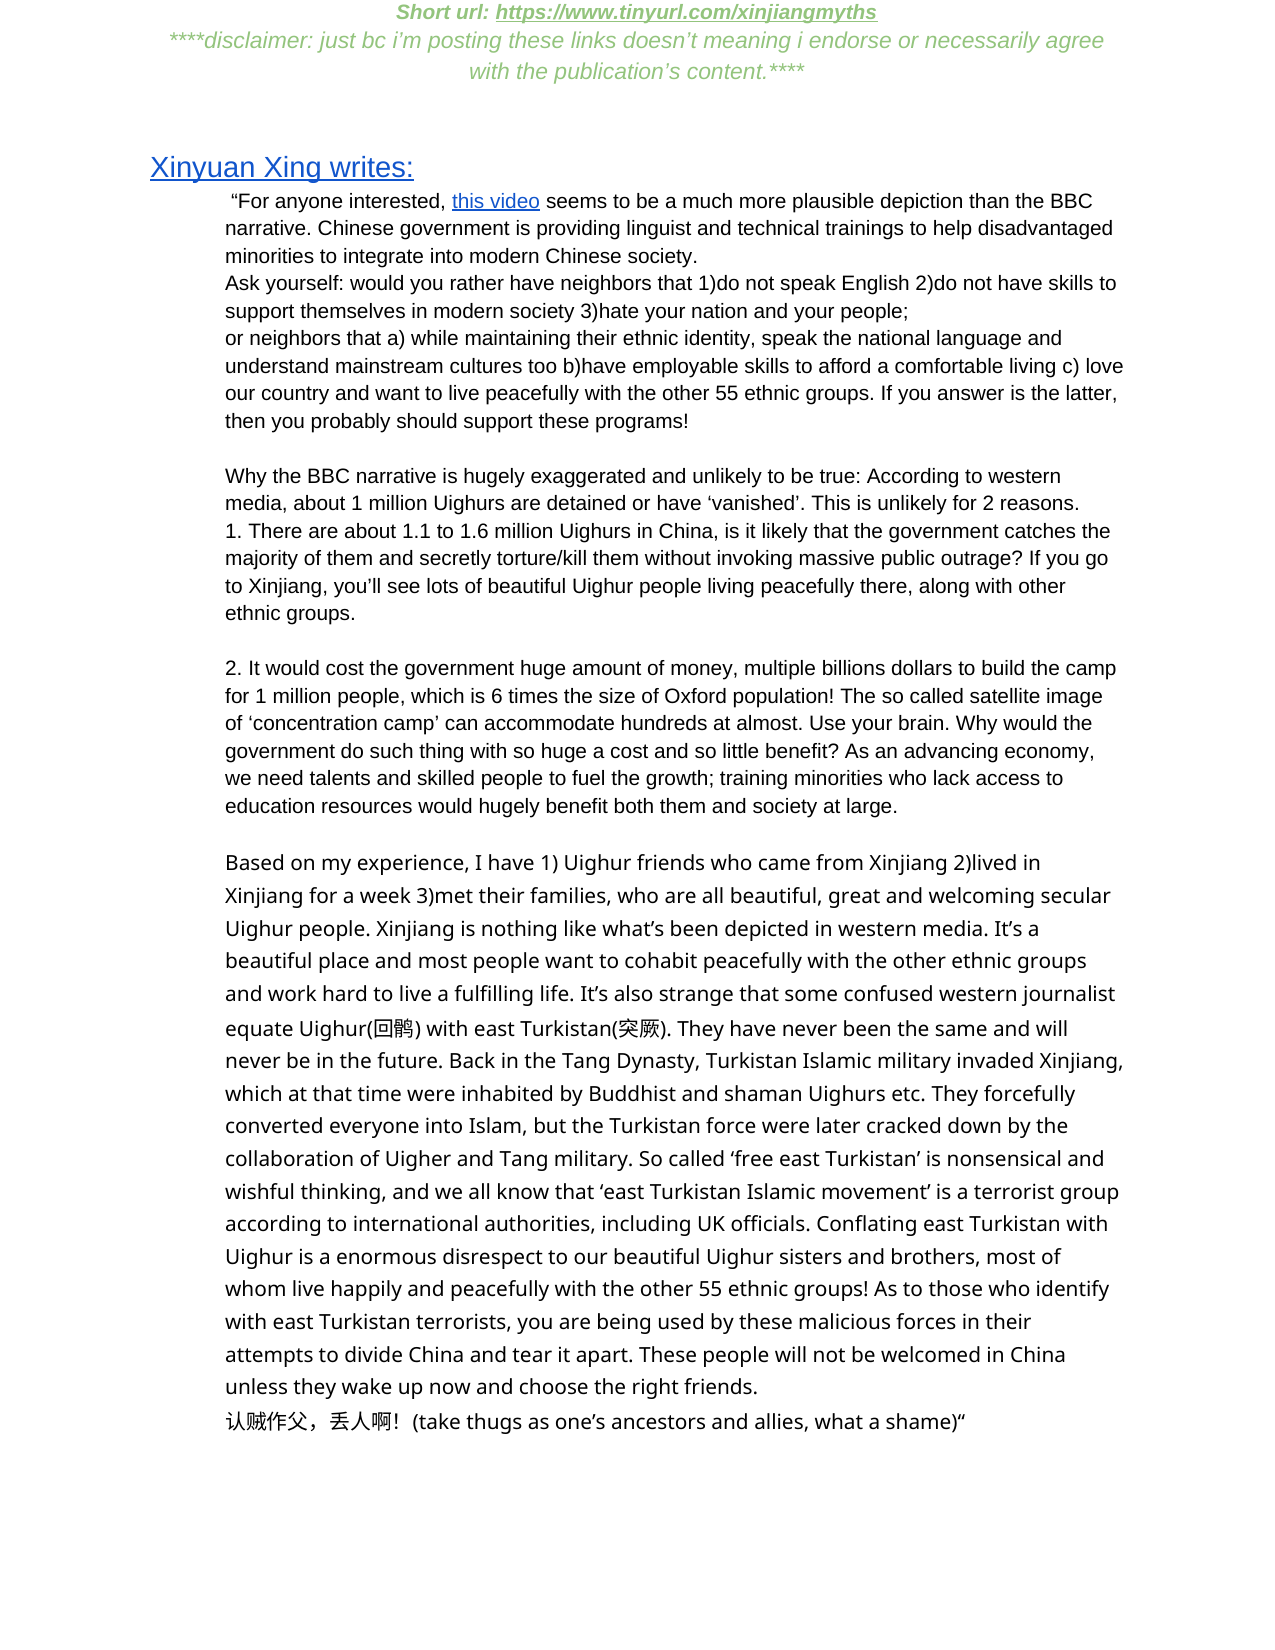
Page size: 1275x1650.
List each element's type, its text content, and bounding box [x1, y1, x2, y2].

text “For anyone interested, this video seems to be a much more plausible depiction than the BBC narrative. Chinese government is providing linguist and technical trainings to help disadvantaged minorities to integrate into modern Chinese society. [225, 188, 1125, 267]
text 认贼作父，丢人啊！(take thugs as one’s ancestors and allies, what a shame)“ [225, 1405, 1125, 1435]
text Xinyuan Xing writes: [150, 150, 1125, 183]
text 2. It would cost the government huge amount of money, multiple billions dollars to build the camp for 1 million people, which is 6 times the size of Oxford population! The so called satellite image of ‘concentration camp’ can accommodate hundreds at almost. Use your brain. Why would the government do such thing with so huge a cost and so little benefit? As an advancing economy, we need talents and skilled people to fuel the growth; training minorities who lack access to education resources would hugely benefit both them and society at large. [225, 656, 1125, 817]
text Ask yourself: would you rather have neighbors that 1)do not speak English 2)do not have skills to support themselves in modern society 3)hate your nation and your people; [225, 271, 1125, 322]
text 1. There are about 1.1 to 1.6 million Uighurs in China, is it likely that the government catches the majority of them and secretly torture/kill them without invoking massive public outrage? If you go to Xinjiang, you’ll see lots of beautiful Uighur people living peacefully there, along with other ethnic groups. [225, 518, 1125, 625]
text Why the BBC narrative is hugely exaggerated and unlikely to be true: According to western media, about 1 million Uighurs are detained or have ‘vanished’. This is unlikely for 2 reasons. [225, 463, 1125, 515]
text or neighbors that a) while maintaining their ethnic identity, speak the national language and understand mainstream cultures too b)have employable skills to afford a comfortable living c) love our country and want to live peacefully with the other 55 ethnic groups. If you answer is the latter, then you probably should support these programs! [225, 326, 1125, 432]
text Based on my experience, I have 1) Uighur friends who came from Xinjiang 2)lived in Xinjiang for a week 3)met their families, who are all beautiful, great and welcoming secular Uighur people. Xinjiang is nothing like what’s been depicted in western media. It’s a beautiful place and most people want to cohabit peacefully with the other ethnic groups and work hard to live a fulfilling life. It’s also strange that some confused western journalist equate Uighur(回鹘) with east Turkistan(突厥). They have never been the same and will never be in the future. Back in the Tang Dynasty, Turkistan Islamic military invaded Xinjiang, which at that time were inhabited by Buddhist and shaman Uighurs etc. They forcefully converted everyone into Islam, but the Turkistan force were later cracked down by the collaboration of Uigher and Tang military. So called ‘free east Turkistan’ is nonsensical and wishful thinking, and we all know that ‘east Turkistan Islamic movement’ is a terrorist group according to international authorities, including UK officials. Conflating east Turkistan with Uighur is a enormous disrespect to our beautiful Uighur sisters and brothers, most of whom live happily and peacefully with the other 55 ethnic groups! As to those who identify with east Turkistan terrorists, you are being used by these malicious forces in their attempts to divide China and tear it apart. These people will not be welcomed in China unless they wake up now and choose the right friends. [225, 848, 1125, 1401]
